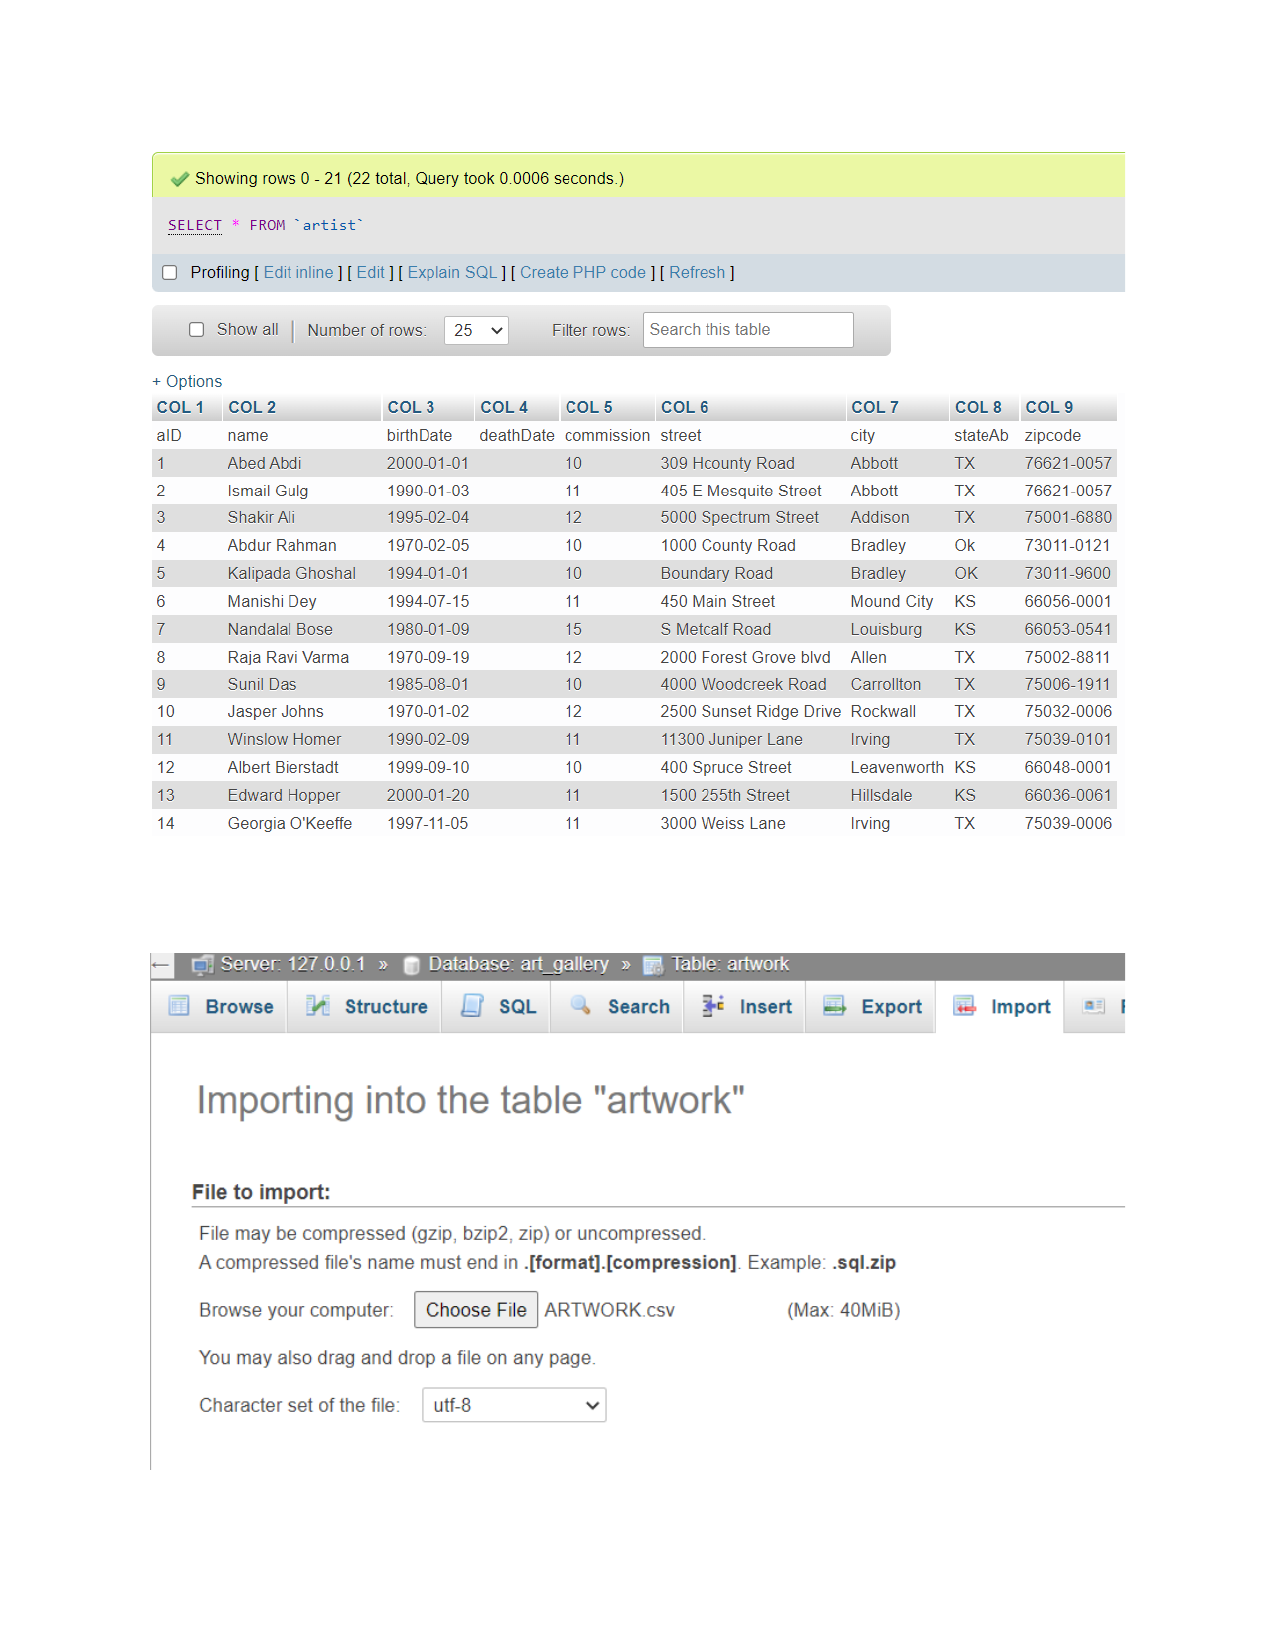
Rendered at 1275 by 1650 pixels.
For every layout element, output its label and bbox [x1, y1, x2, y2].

picture [150, 953, 1125, 1470]
picture [150, 150, 1125, 836]
